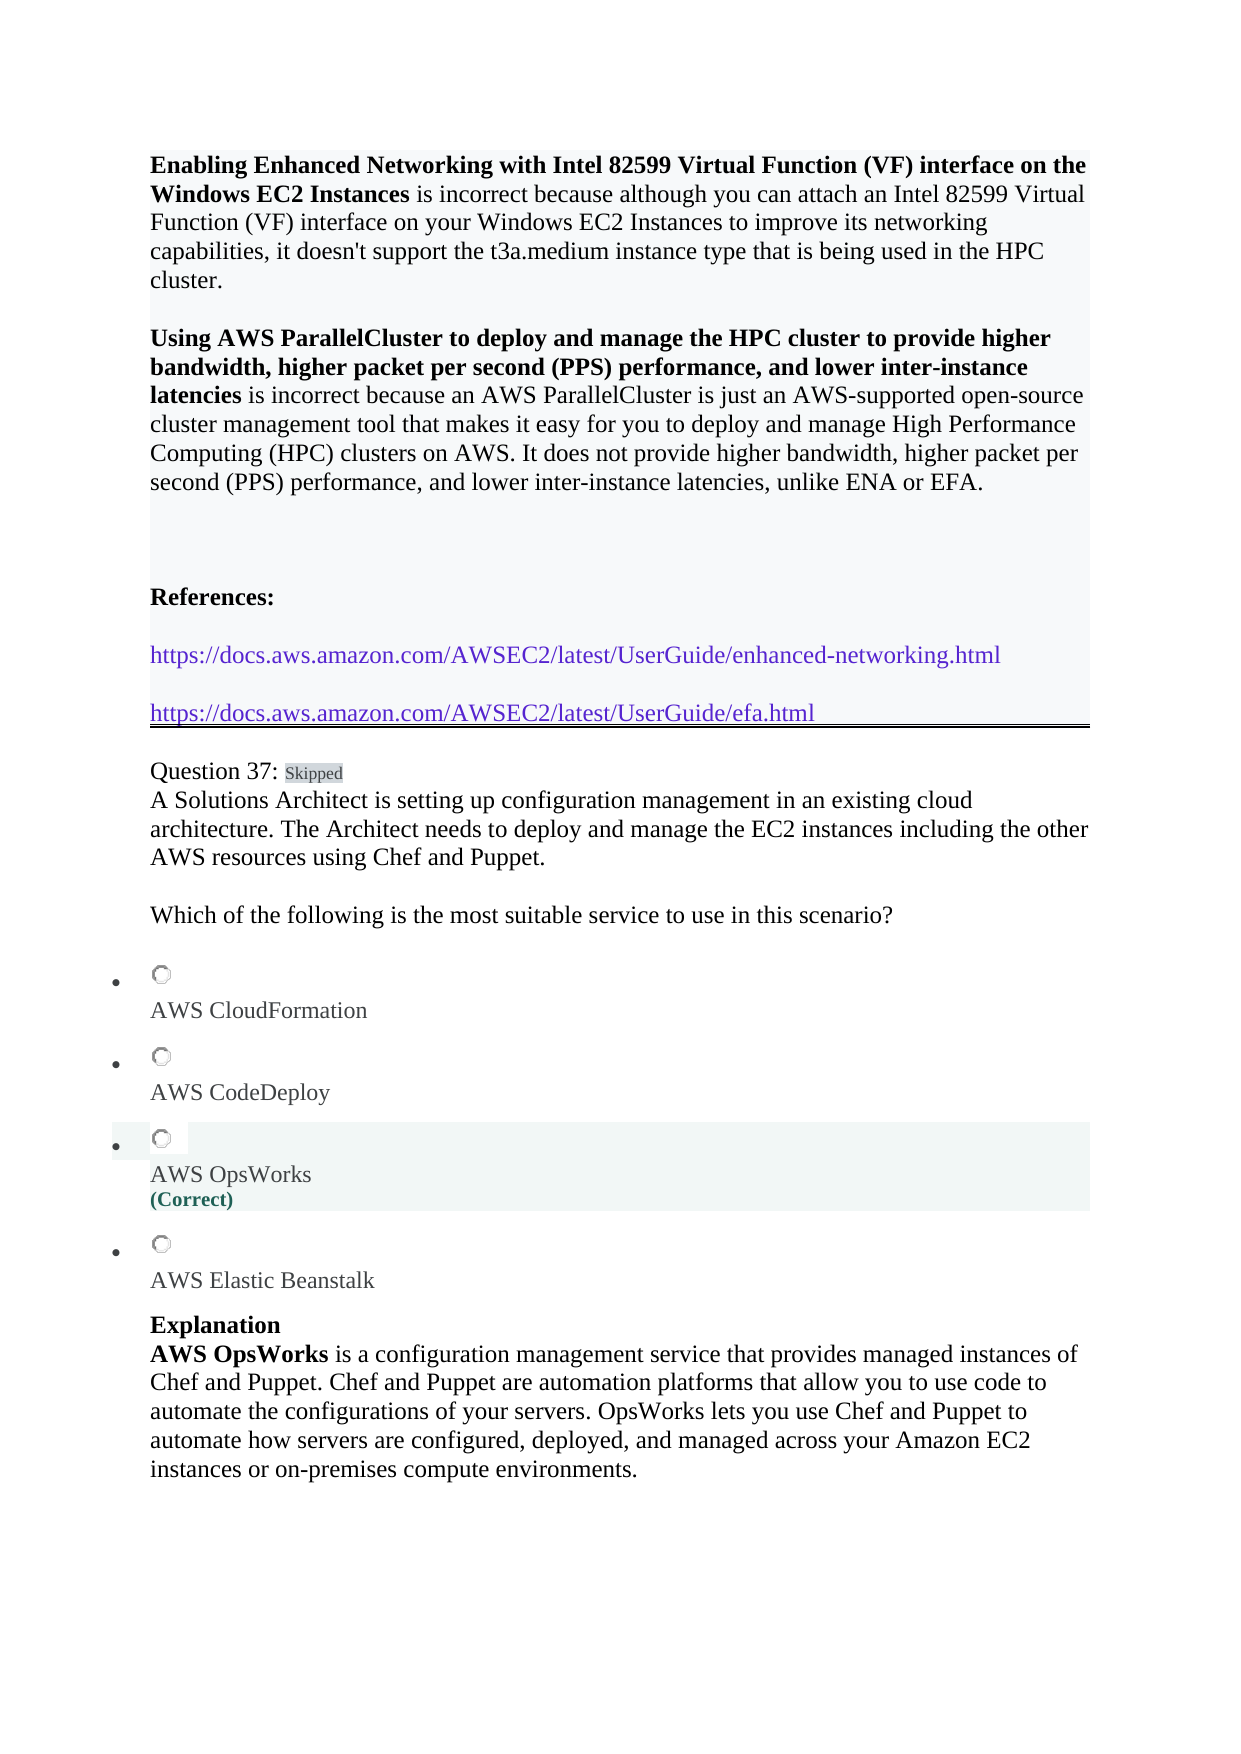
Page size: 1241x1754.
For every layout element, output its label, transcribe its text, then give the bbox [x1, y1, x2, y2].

text Explanation [150, 1310, 1090, 1339]
text https://docs.aws.amazon.com/AWSEC2/latest/UserGuide/efa.html [150, 698, 1090, 724]
text AWS OpsWorks [150, 1160, 1090, 1187]
list ​ [112, 1122, 1090, 1160]
text AWS Elastic Beanstalk [150, 1266, 1090, 1293]
list ​ [112, 1040, 1090, 1078]
text References: [150, 582, 1090, 611]
text https://docs.aws.amazon.com/AWSEC2/latest/UserGuide/enhanced-networking.html [150, 640, 1090, 669]
text Enabling Enhanced Networking with Intel 82599 Virtual Function (VF) interface on the Windows EC2 Instances is incorrect because although you can attach an Intel 82599 Virtual Function (VF) interface on your Windows EC2 Instances to improve its networking capabilities, it doesn't support the t3a.medium instance type that is being used in the HPC cluster. [150, 150, 1090, 294]
text AWS OpsWorks is a configuration management service that provides managed instances of Chef and Puppet. Chef and Puppet are automation platforms that allow you to use code to automate the configurations of your servers. OpsWorks lets you use Chef and Puppet to automate how servers are configured, deployed, and managed across your Amazon EC2 instances or on-premises compute environments. [150, 1339, 1090, 1482]
text AWS CodeDeploy [150, 1078, 1090, 1105]
list ​ [112, 1228, 1090, 1266]
list ​ [112, 958, 1090, 996]
text Question 37: Skipped [150, 756, 1090, 785]
text Which of the following is the most suitable service to use in this scenario? [150, 900, 1090, 929]
text AWS CloudFormation [150, 996, 1090, 1023]
text A Solutions Architect is setting up configuration management in an existing cloud architecture. The Architect needs to deploy and manage the EC2 instances including the other AWS resources using Chef and Puppet. [150, 785, 1090, 871]
text (Correct) [150, 1187, 1090, 1211]
text Using AWS ParallelCluster to deploy and manage the HPC cluster to provide higher bandwidth, higher packet per second (PPS) performance, and lower inter-instance latencies is incorrect because an AWS ParallelCluster is just an AWS-supported open-source cluster management tool that makes it easy for you to deploy and manage High Performance Computing (HPC) clusters on AWS. It does not provide higher bandwidth, higher packet per second (PPS) performance, and lower inter-instance latencies, unlike ENA or EFA. [150, 323, 1090, 495]
